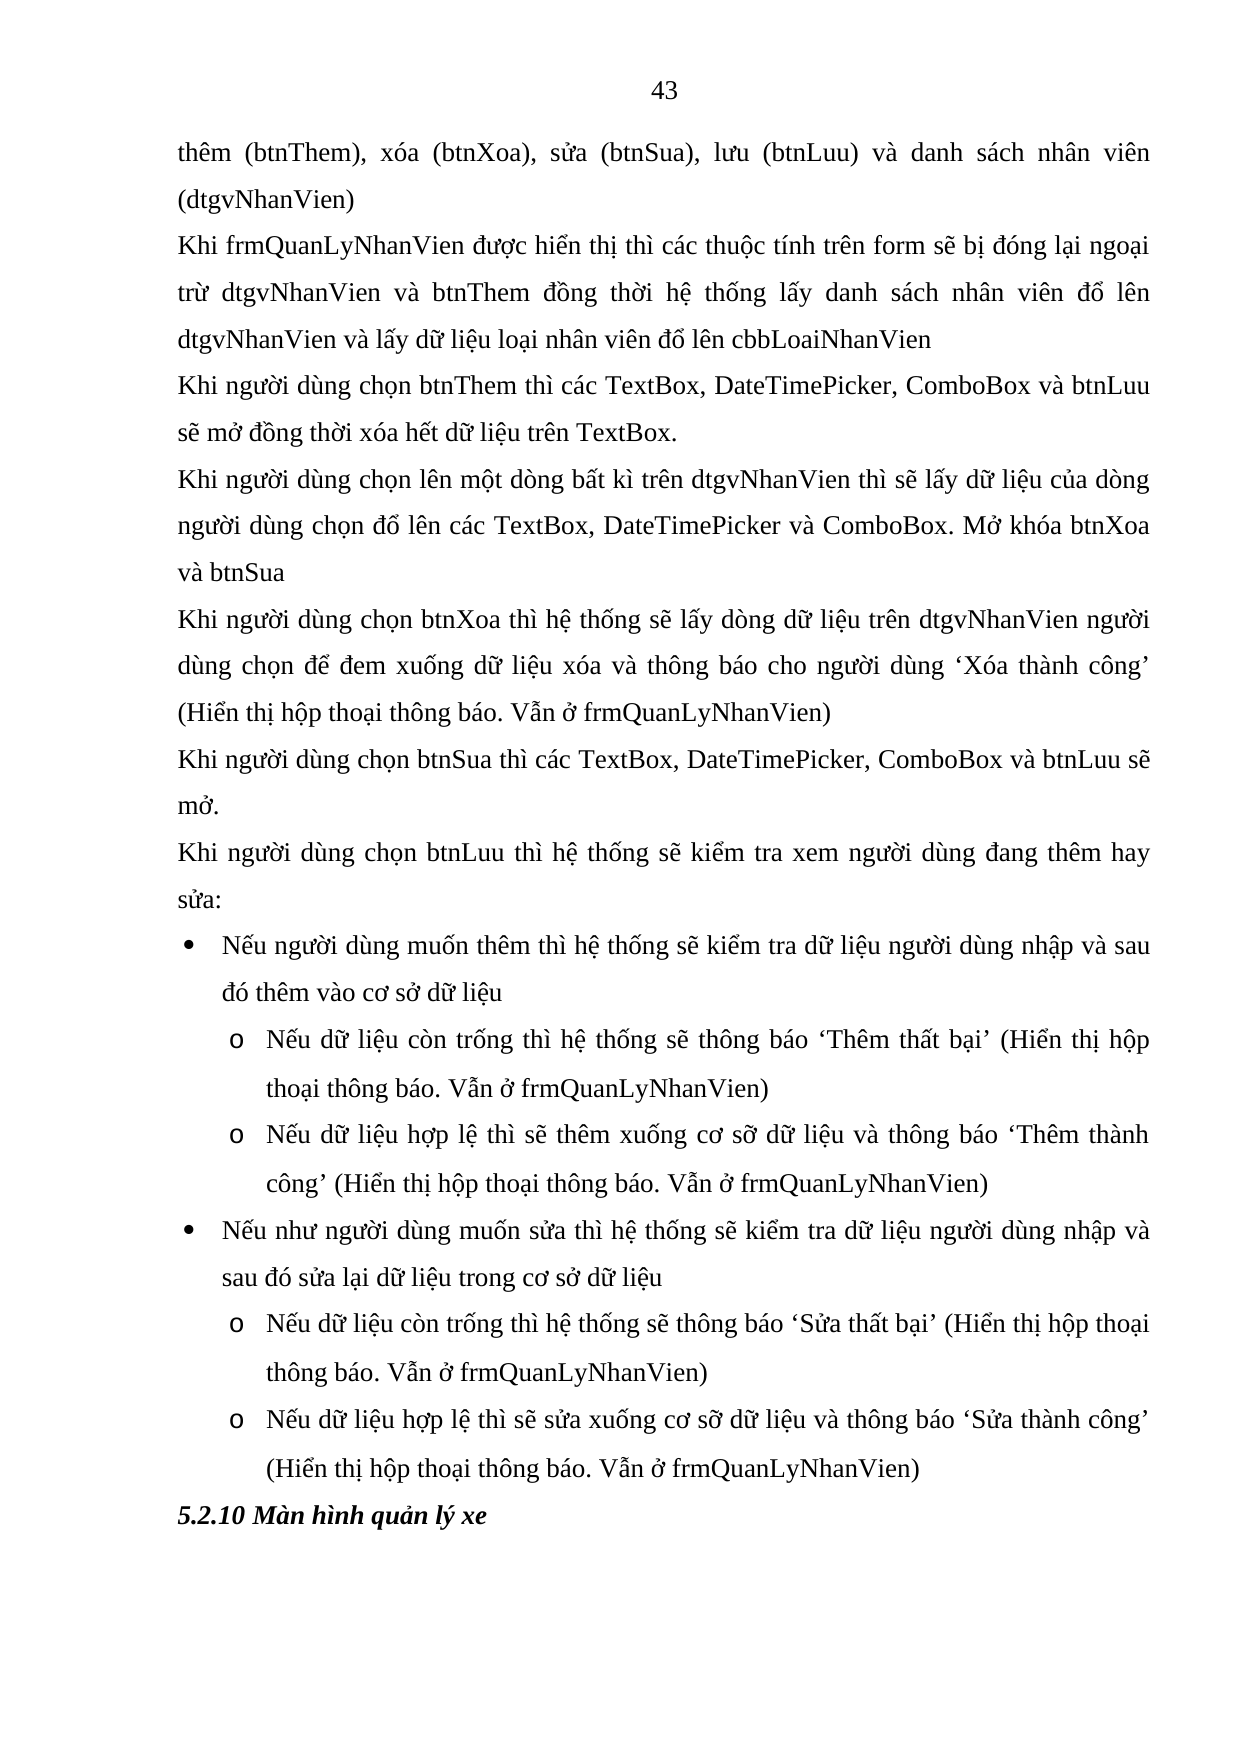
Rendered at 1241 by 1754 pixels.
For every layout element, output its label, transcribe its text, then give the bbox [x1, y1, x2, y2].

list Nếu người dùng muốn thêm thì hệ thống sẽ kiểm tra dữ liệu người dùng nhập và sau đó thêm vào cơ sở dữ liệu [184, 929, 1152, 1007]
text Khi người dùng chọn lên một dòng bất kì trên dtgvNhanVien thì sẽ lấy dữ liệu của dòng người dùng chọn đổ lên các TextBox, DateTimePicker và ComboBox. Mở khóa btnXoa và btnSua [177, 463, 1152, 587]
list Nếu dữ liệu còn trống thì hệ thống sẽ thông báo ‘Sửa thất bại’ (Hiển thị hộp thoại thông báo. Vẫn ở frmQuanLyNhanVien) [228, 1308, 1152, 1388]
text Khi người dùng chọn btnThem thì các TextBox, DateTimePicker, ComboBox và btnLuu sẽ mở đồng thời xóa hết dữ liệu trên TextBox. [177, 369, 1152, 447]
list Nếu như người dùng muốn sửa thì hệ thống sẽ kiểm tra dữ liệu người dùng nhập và sau đó sửa lại dữ liệu trong cơ sở dữ liệu [184, 1214, 1152, 1292]
list Nếu dữ liệu còn trống thì hệ thống sẽ thông báo ‘Thêm thất bại’ (Hiển thị hộp thoại thông báo. Vẫn ở frmQuanLyNhanVien) [228, 1023, 1152, 1103]
text Khi người dùng chọn btnSua thì các TextBox, DateTimePicker, ComboBox và btnLuu sẽ mở. [177, 743, 1152, 821]
list Nếu dữ liệu hợp lệ thì sẽ thêm xuống cơ sỡ dữ liệu và thông báo ‘Thêm thành công’ (Hiển thị hộp thoại thông báo. Vẫn ở frmQuanLyNhanVien) [228, 1118, 1152, 1199]
text Khi frmQuanLyNhanVien được hiển thị thì các thuộc tính trên form sẽ bị đóng lại ngoại trừ dtgvNhanVien và btnThem đồng thời hệ thống lấy danh sách nhân viên đổ lên dtgvNhanVien và lấy dữ liệu loại nhân viên đổ lên cbbLoaiNhanVien [177, 229, 1152, 354]
list Màn hình quản lý xe [177, 1499, 1152, 1530]
text Khi người dùng chọn btnXoa thì hệ thống sẽ lấy dòng dữ liệu trên dtgvNhanVien người dùng chọn để đem xuống dữ liệu xóa và thông báo cho người dùng ‘Xóa thành công’ (Hiển thị hộp thoại thông báo. Vẫn ở frmQuanLyNhanVien) [177, 603, 1152, 727]
list Nếu dữ liệu hợp lệ thì sẽ sửa xuống cơ sỡ dữ liệu và thông báo ‘Sửa thành công’ (Hiển thị hộp thoại thông báo. Vẫn ở frmQuanLyNhanVien) [228, 1403, 1152, 1483]
text Khi người dùng chọn btnLuu thì hệ thống sẽ kiểm tra xem người dùng đang thêm hay sửa: [177, 836, 1152, 914]
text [177, 136, 1152, 214]
